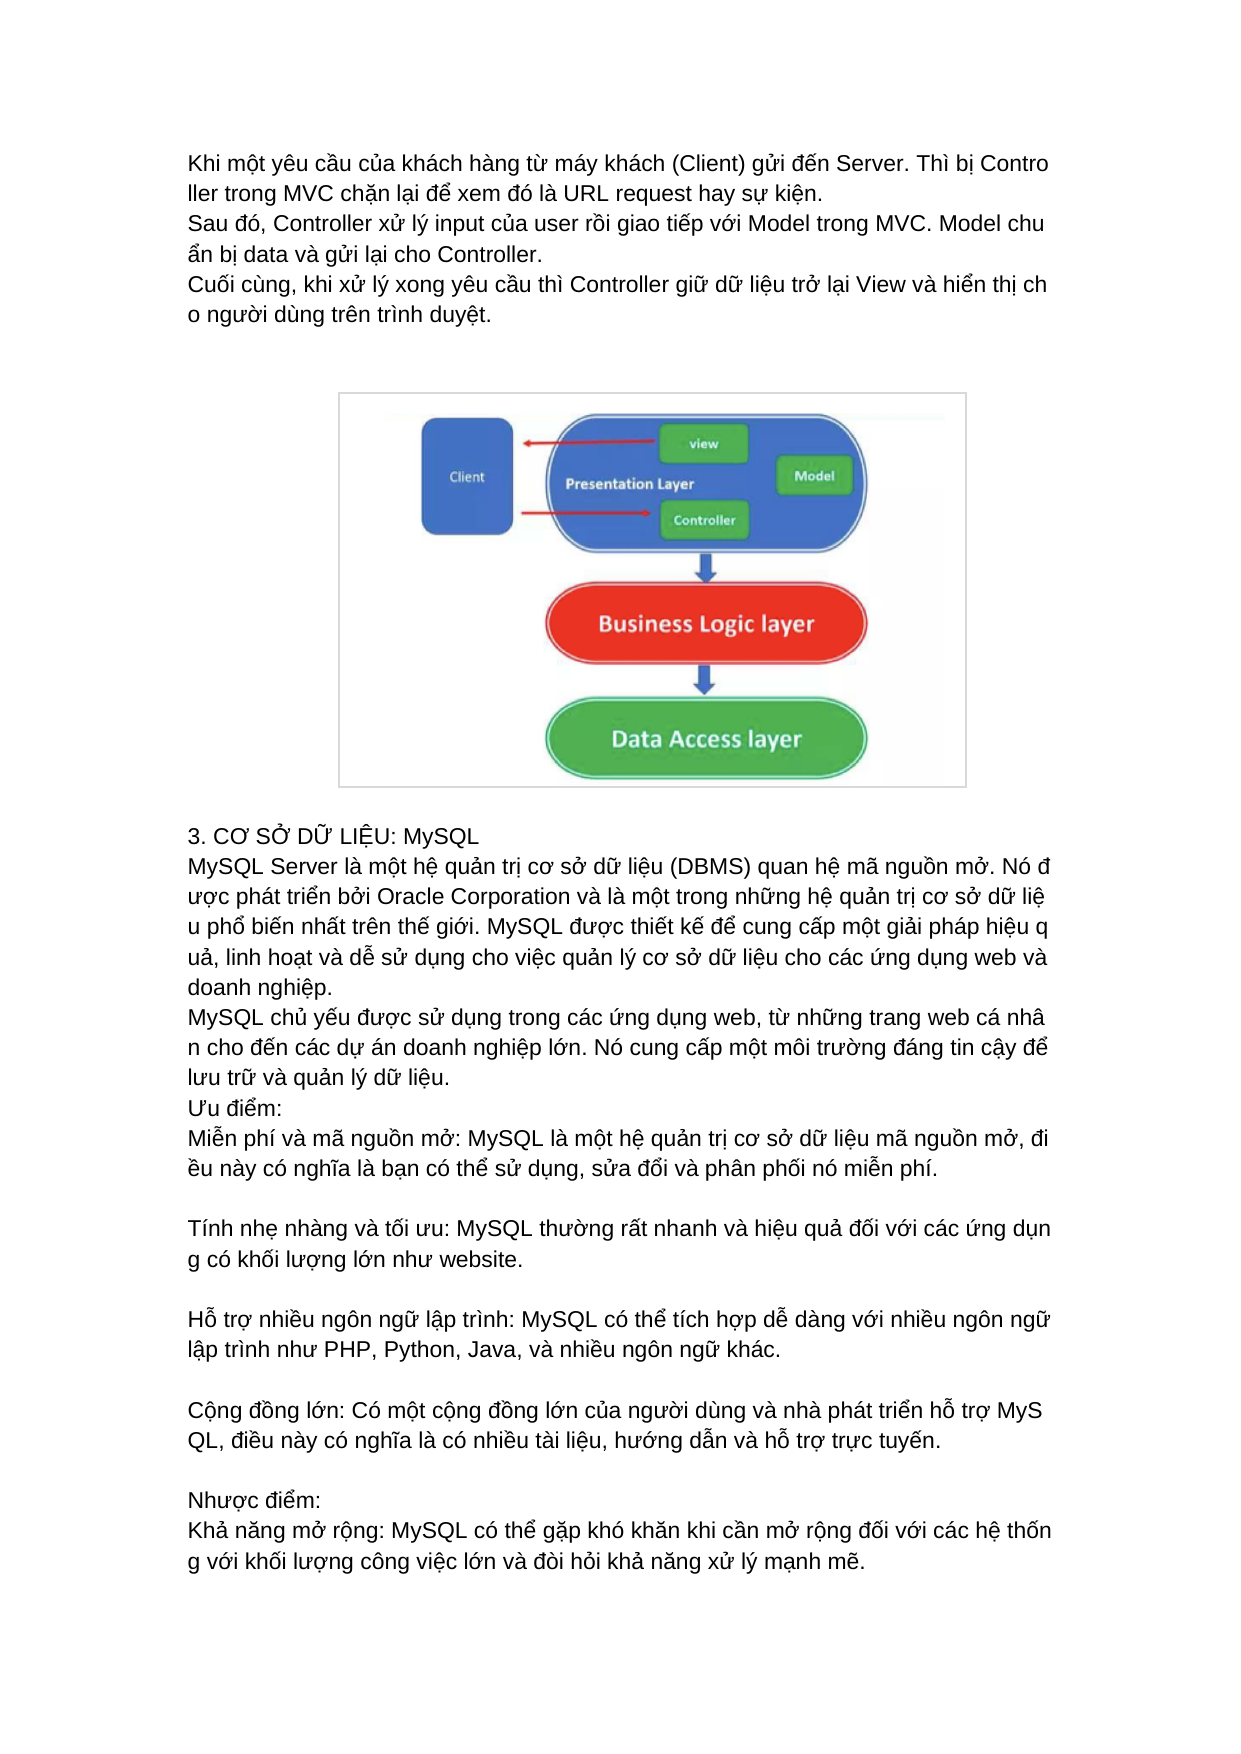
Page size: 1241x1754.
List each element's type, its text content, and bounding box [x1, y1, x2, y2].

text Ưu điểm: [187, 1094, 1053, 1121]
text Khả năng mở rộng: MySQL có thể gặp khó khăn khi cần mở rộng đối với các hệ thống với khối lượng công việc lớn và đòi hỏi khả năng xử lý mạnh mẽ. [187, 1517, 1053, 1574]
text Tính nhẹ nhàng và tối ưu: MySQL thường rất nhanh và hiệu quả đối với các ứng dụng có khối lượng lớn như website. [187, 1215, 1053, 1272]
text Nhược điểm: [187, 1487, 1053, 1513]
text Sau đó, Controller xử lý input của user rồi giao tiếp với Model trong MVC. Model chuẩn bị data và gửi lại cho Controller. [187, 210, 1053, 267]
text Cộng đồng lớn: Có một cộng đồng lớn của người dùng và nhà phát triển hỗ trợ MySQL, điều này có nghĩa là có nhiều tài liệu, hướng dẫn và hỗ trợ trực tuyến. [187, 1397, 1053, 1453]
text Khi một yêu cầu của khách hàng từ máy khách (Client) gửi đến Server. Thì bị Controller trong MVC chặn lại để xem đó là URL request hay sự kiện. [187, 150, 1053, 207]
text Cuối cùng, khi xử lý xong yêu cầu thì Controller giữ dữ liệu trở lại View và hiển thị cho người dùng trên trình duyệt. [187, 271, 1053, 327]
picture [340, 394, 965, 786]
text MySQL chủ yếu được sử dụng trong các ứng dụng web, từ những trang web cá nhân cho đến các dự án doanh nghiệp lớn. Nó cung cấp một môi trường đáng tin cậy để lưu trữ và quản lý dữ liệu. [187, 1004, 1053, 1091]
text MySQL Server là một hệ quản trị cơ sở dữ liệu (DBMS) quan hệ mã nguồn mở. Nó được phát triển bởi Oracle Corporation và là một trong những hệ quản trị cơ sở dữ liệu phổ biến nhất trên thế giới. MySQL được thiết kế để cung cấp một giải pháp hiệu quả, linh hoạt và dễ sử dụng cho việc quản lý cơ sở dữ liệu cho các ứng dụng web và doanh nghiệp. [187, 853, 1053, 1000]
text 3. CƠ SỞ DỮ LIỆU: MySQL [187, 823, 1053, 849]
text Miễn phí và mã nguồn mở: MySQL là một hệ quản trị cơ sở dữ liệu mã nguồn mở, điều này có nghĩa là bạn có thể sử dụng, sửa đổi và phân phối nó miễn phí. [187, 1125, 1053, 1181]
